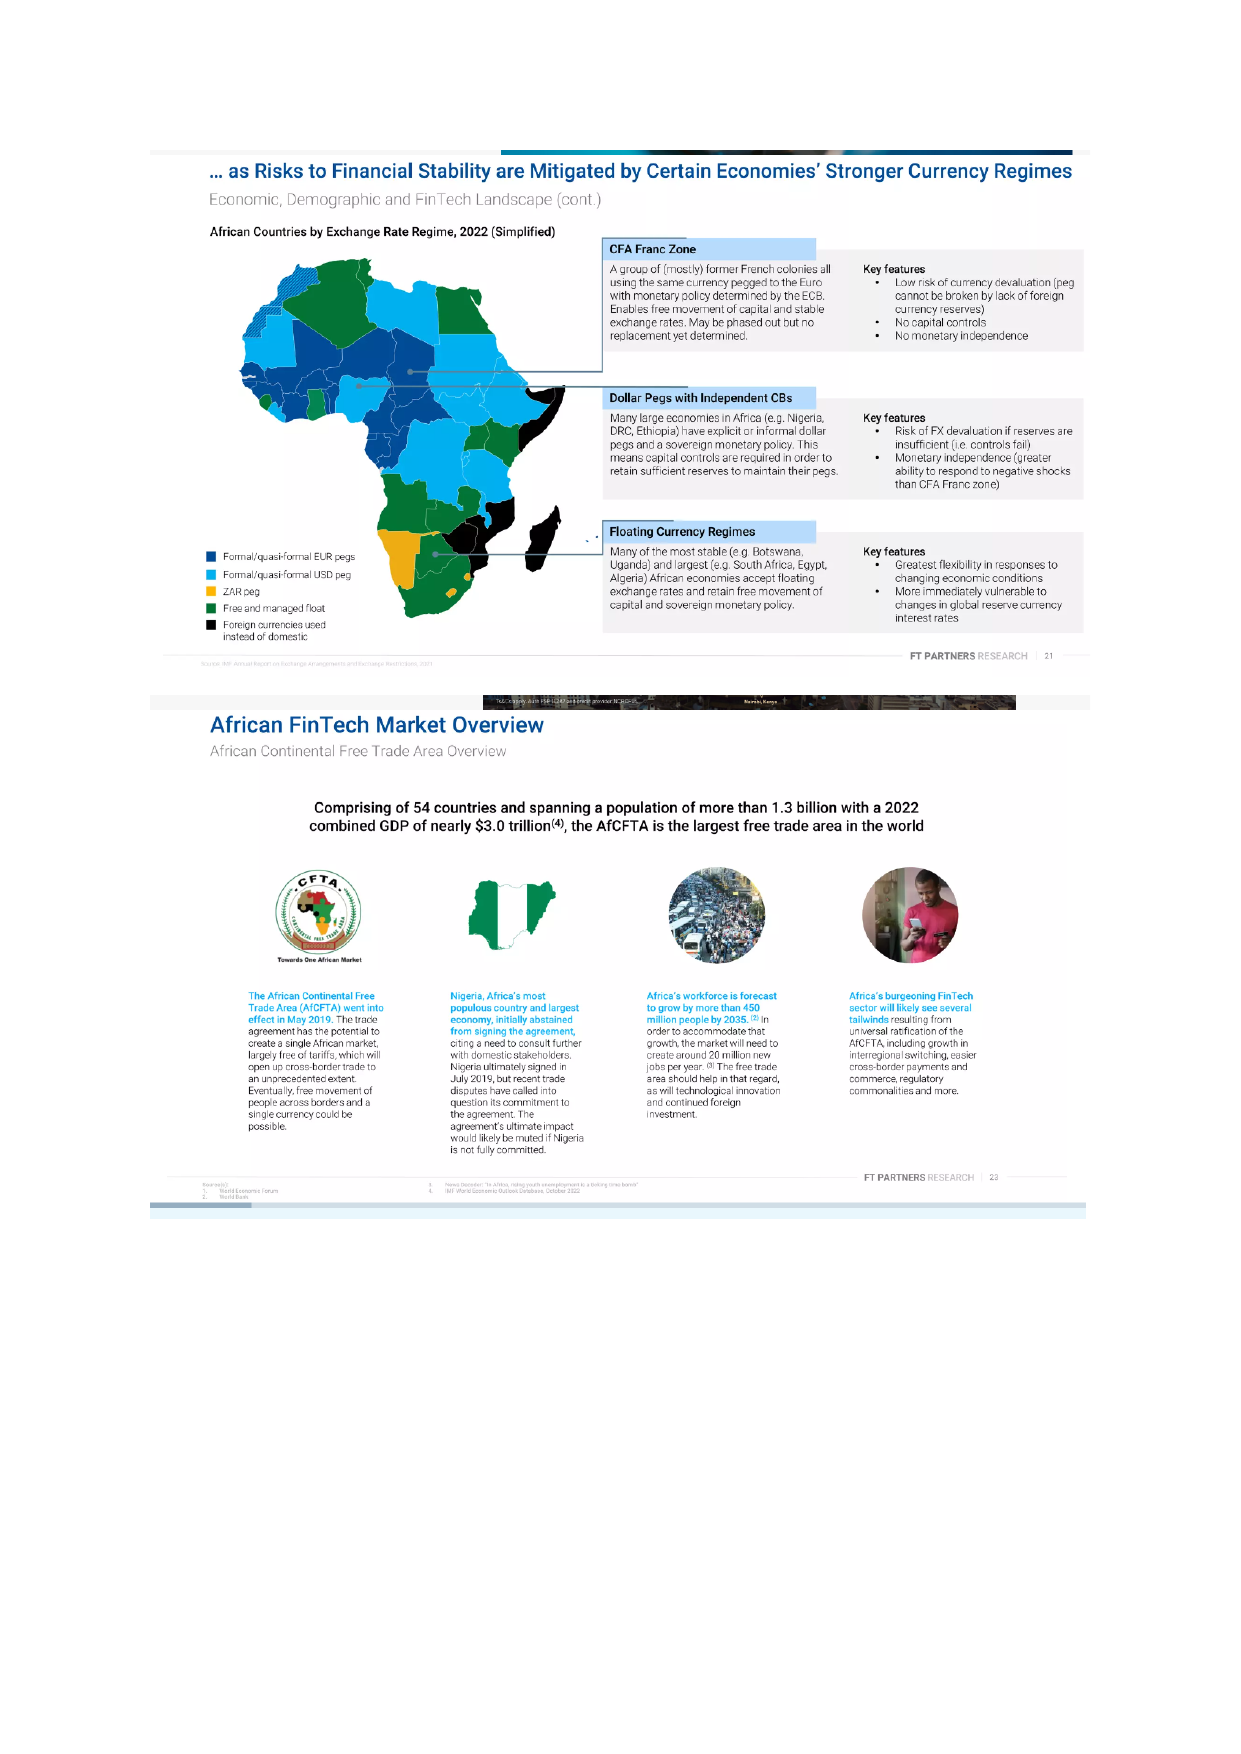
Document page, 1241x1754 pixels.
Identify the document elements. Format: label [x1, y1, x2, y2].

picture [150, 695, 1091, 1219]
picture [150, 150, 1091, 677]
